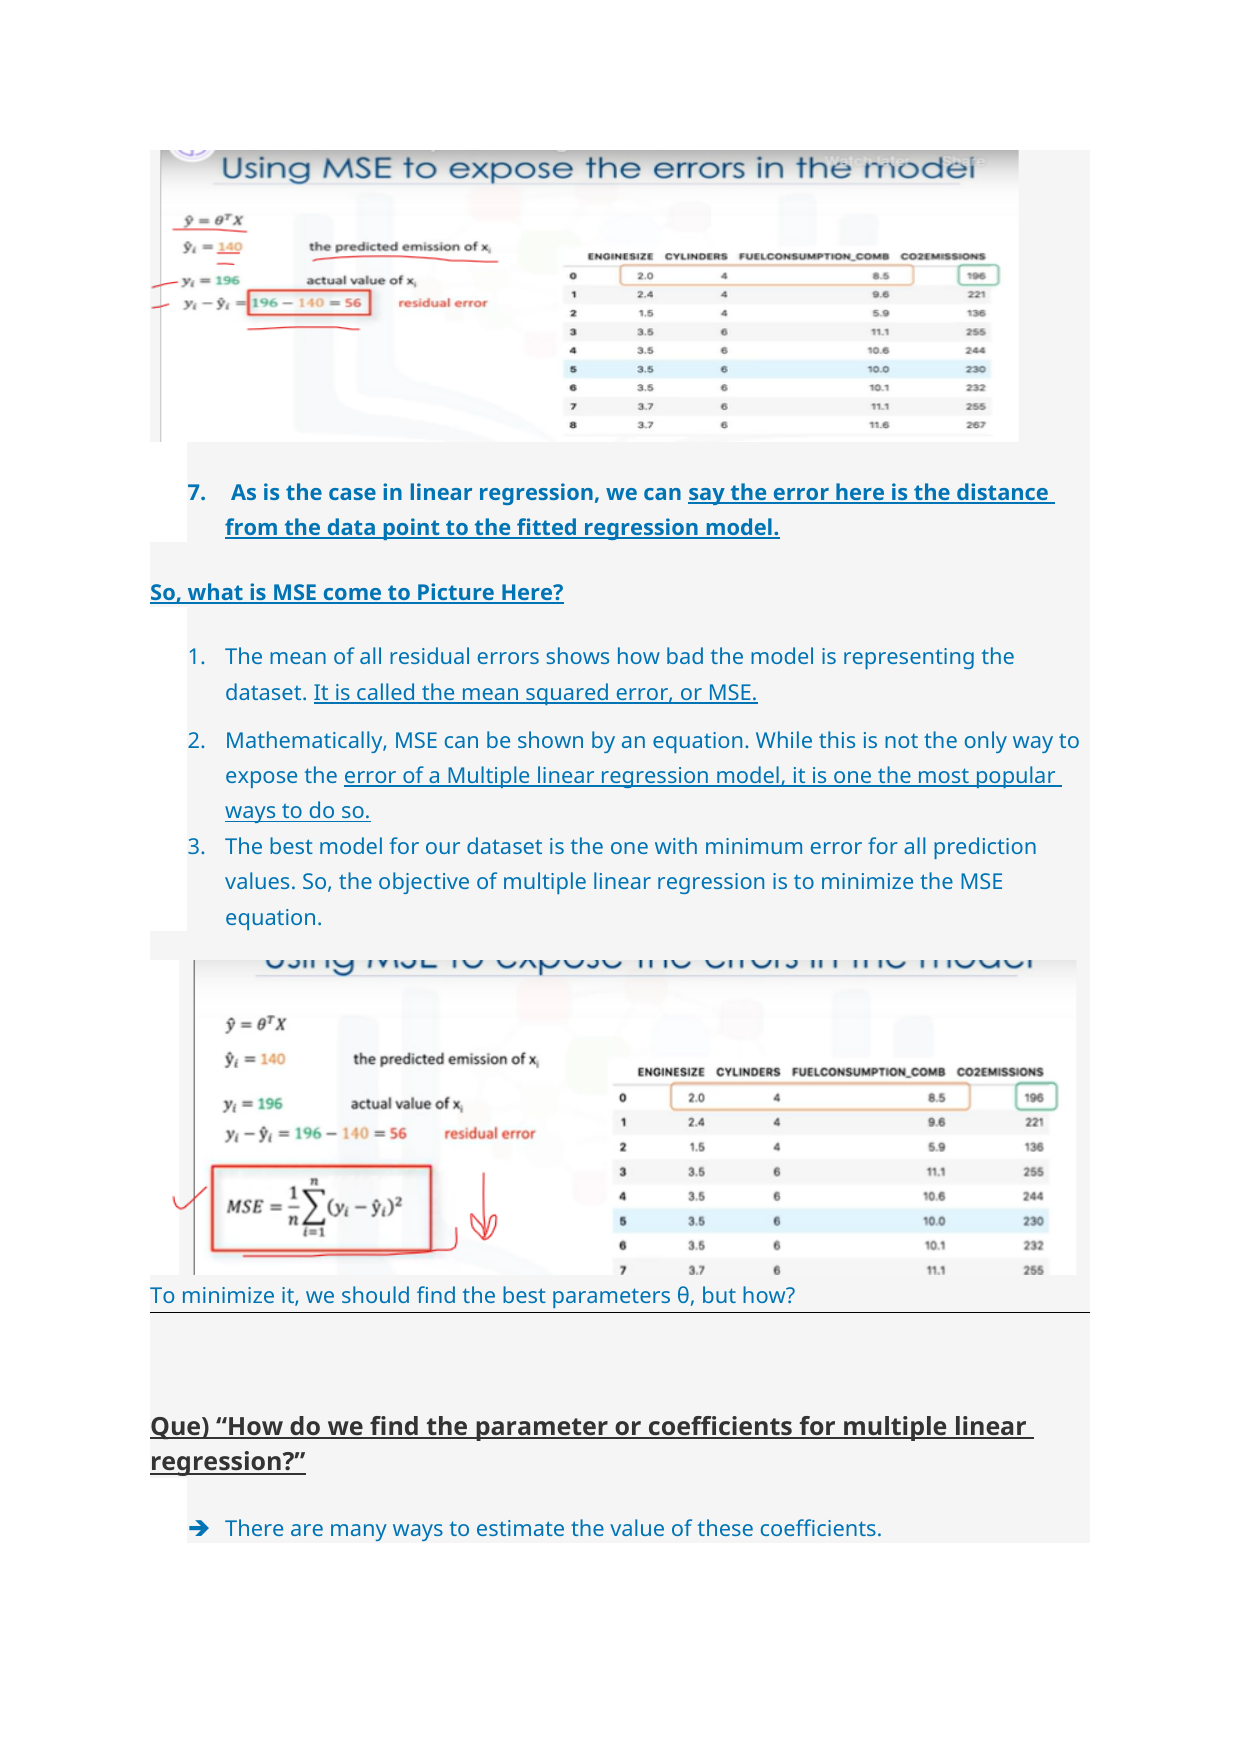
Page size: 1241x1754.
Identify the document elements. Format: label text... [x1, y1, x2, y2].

list As is the case in linear regression, we can say the error here is the distance from the data point to the fitted regression model. [187, 471, 1090, 542]
list Mathematically, MSE can be shown by an equation. While this is not the only way to expose the error of a Multiple linear regression model, it is one the most popular ways to do so. [187, 719, 1090, 825]
picture [150, 960, 1084, 1275]
list The best model for our dataset is the one with minimum error for all prediction values. So, the objective of multiple linear regression is to minimize the MSE equation. [187, 825, 1090, 932]
picture [150, 150, 1030, 442]
list The mean of all residual errors shows how bad the model is representing the dataset. It is called the mean squared error, or MSE. [187, 636, 1090, 707]
text Que) “How do we find the parameter or coefficients for multiple linear regression?” [150, 1407, 1090, 1478]
text So, what is MSE come to Picture Here? [150, 571, 1090, 607]
list There are many ways to estimate the value of these coefficients. [187, 1507, 1090, 1543]
